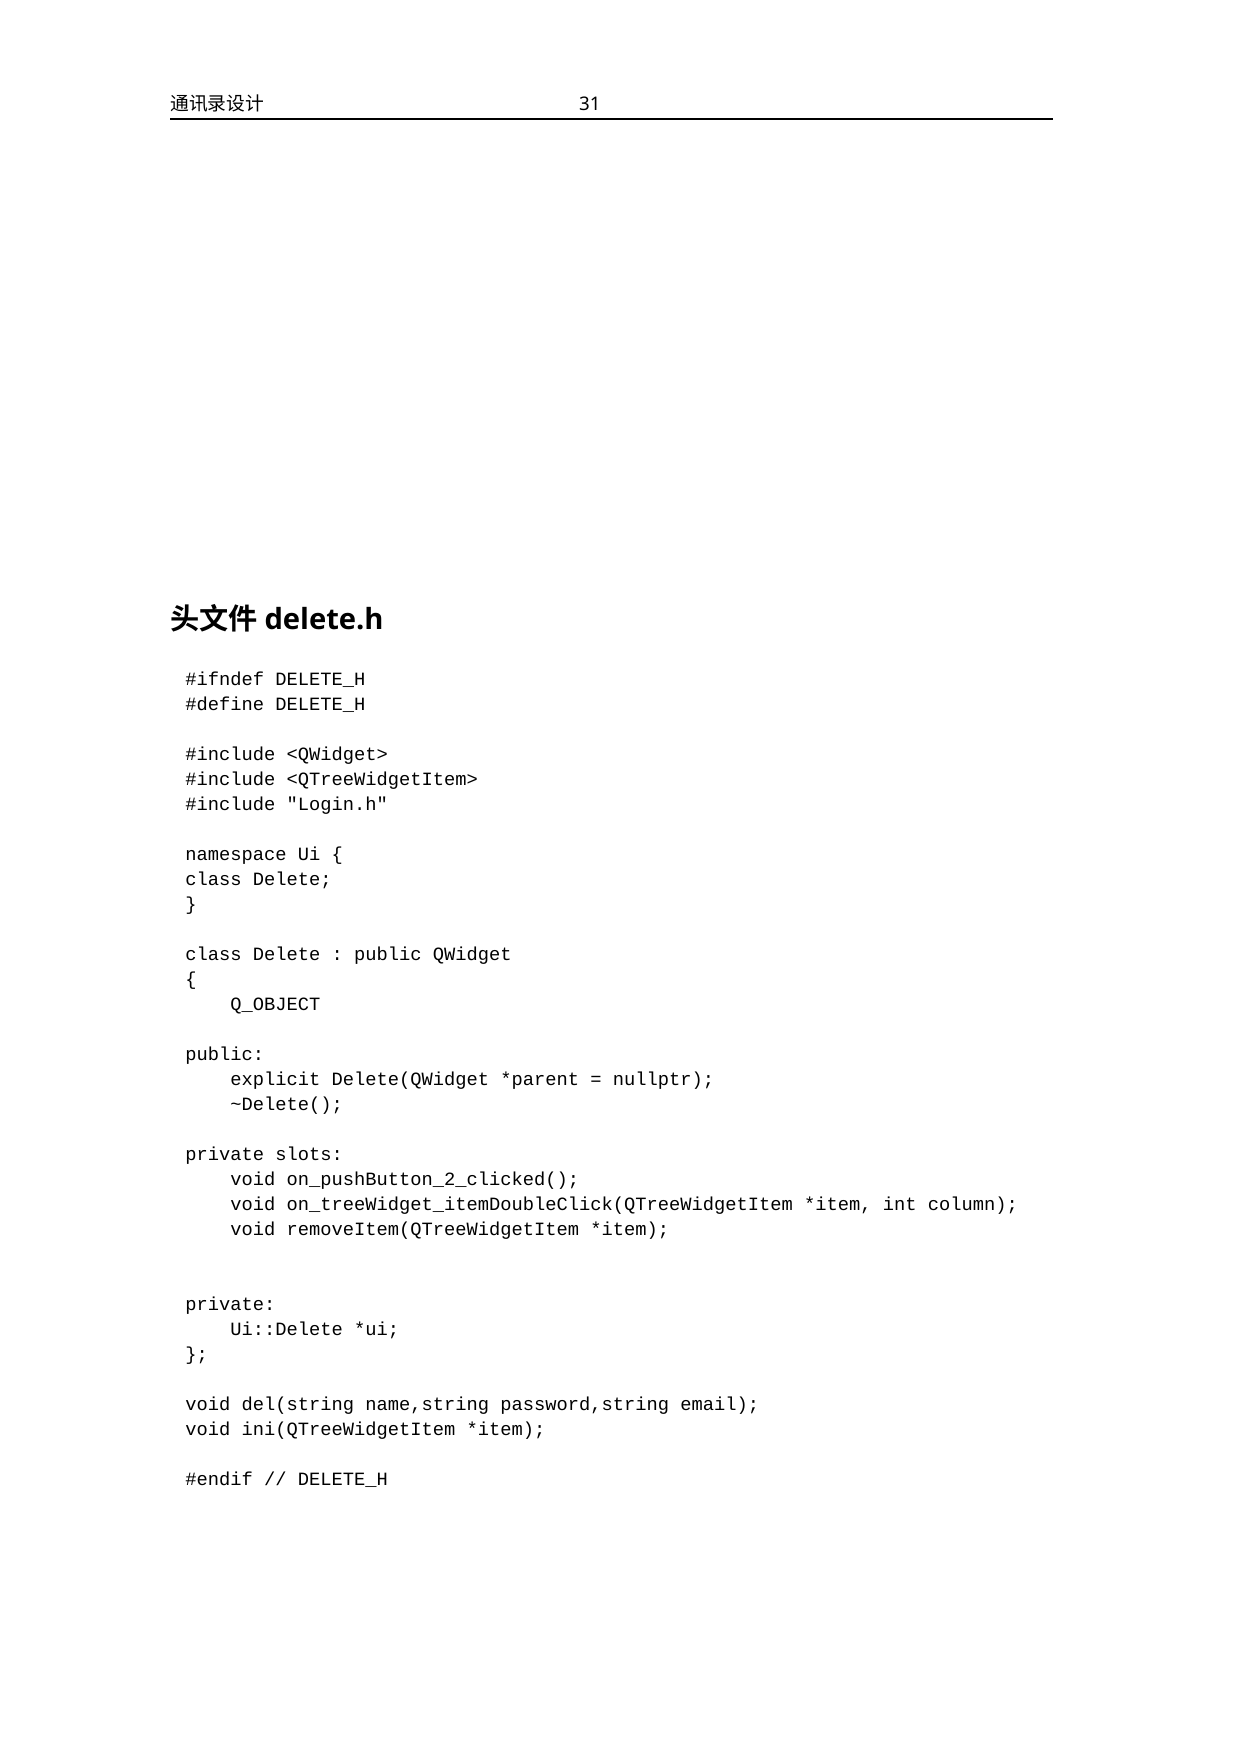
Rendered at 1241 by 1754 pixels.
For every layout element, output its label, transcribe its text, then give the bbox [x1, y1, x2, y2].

text 头文件 delete.h [170, 584, 1053, 649]
